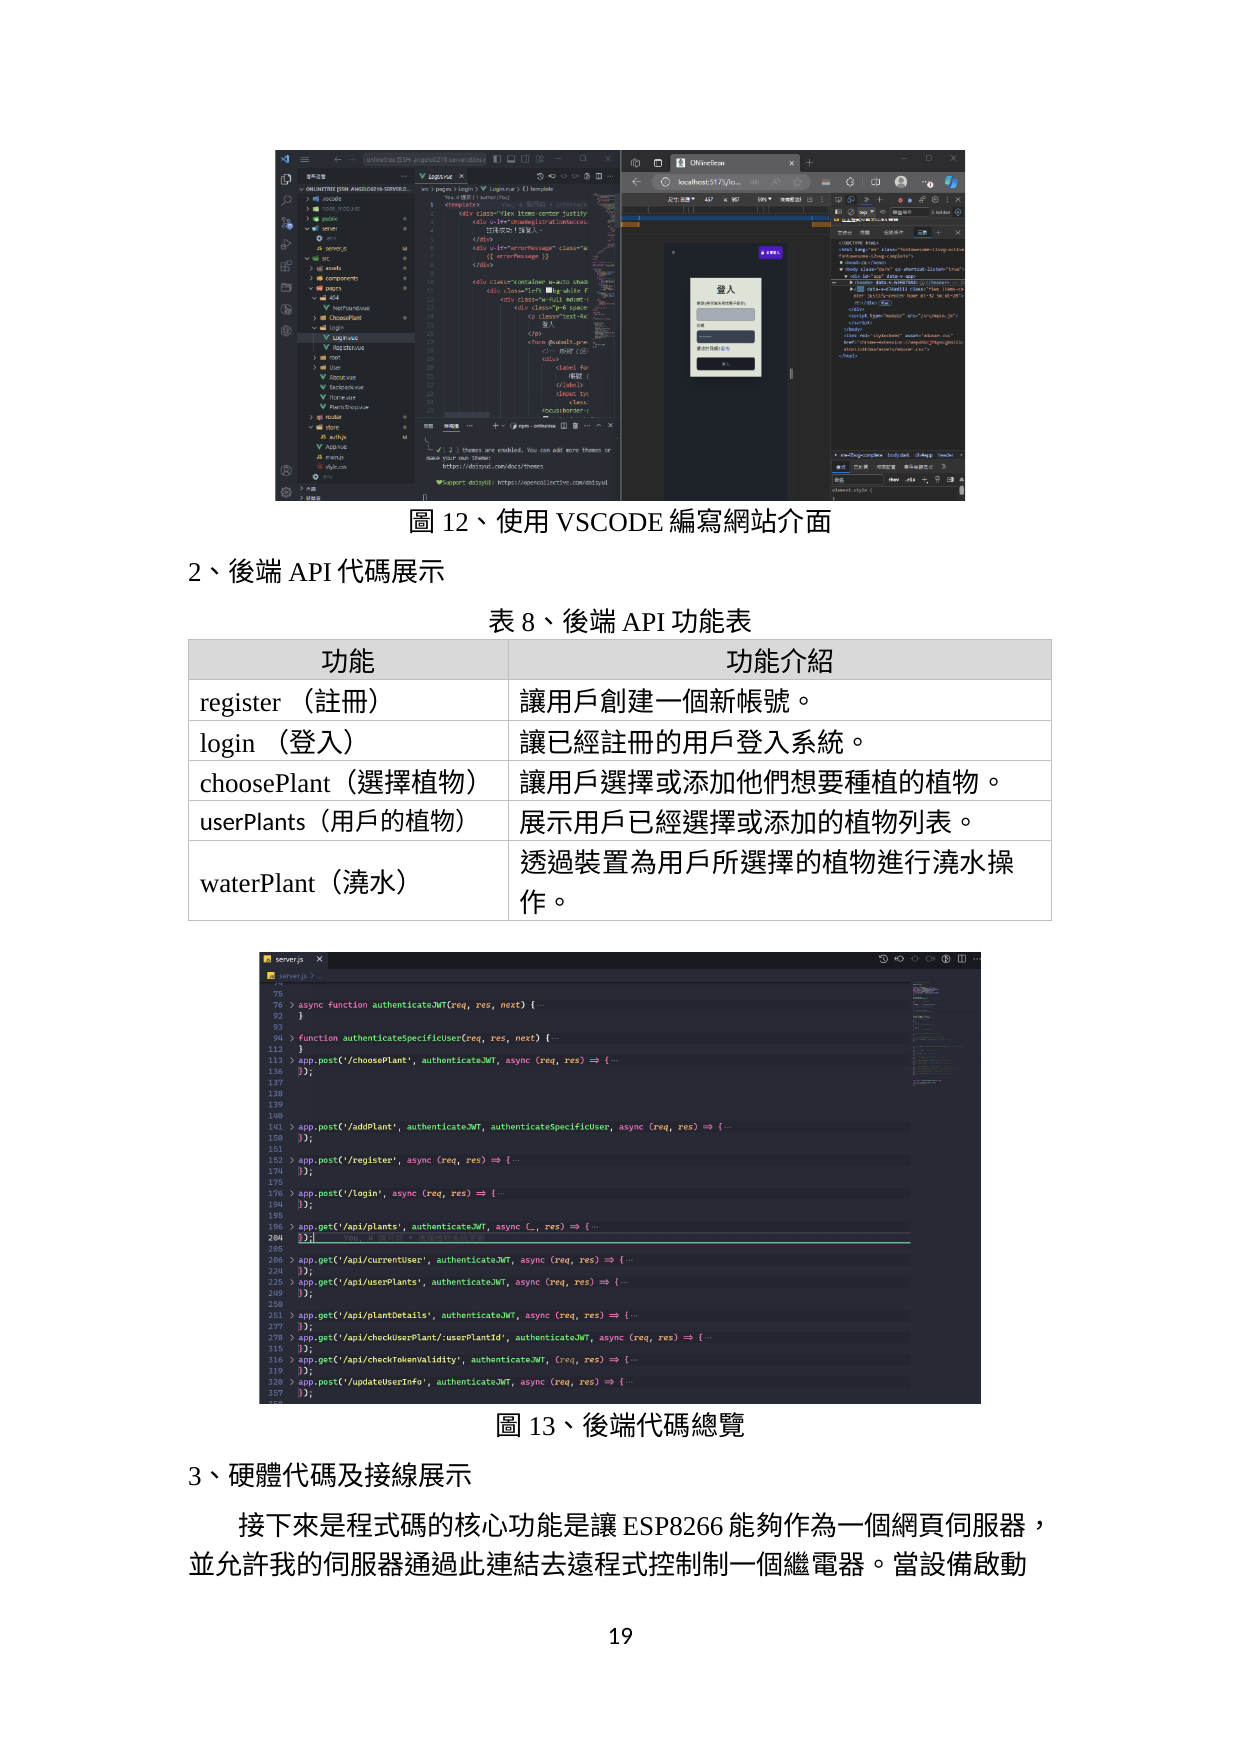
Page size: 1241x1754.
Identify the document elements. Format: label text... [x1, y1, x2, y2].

table_header [509, 640, 1051, 679]
text 後端代碼總覽 [188, 1404, 1052, 1443]
table_cell [509, 841, 1051, 920]
table_cell [189, 801, 508, 840]
table_cell [509, 801, 1051, 840]
table_header [189, 640, 508, 679]
table_cell [189, 761, 508, 800]
text 表 8、後端API功能表 [188, 599, 1052, 639]
table_cell [509, 761, 1051, 800]
table_cell [189, 680, 508, 719]
table_cell [509, 680, 1051, 719]
picture [275, 150, 966, 501]
table_cell [189, 721, 508, 760]
table_cell [189, 841, 508, 920]
text 圖 13、使用VSCODE編寫網站介面 [188, 500, 1052, 539]
picture [259, 952, 981, 1404]
table_cell [509, 721, 1051, 760]
